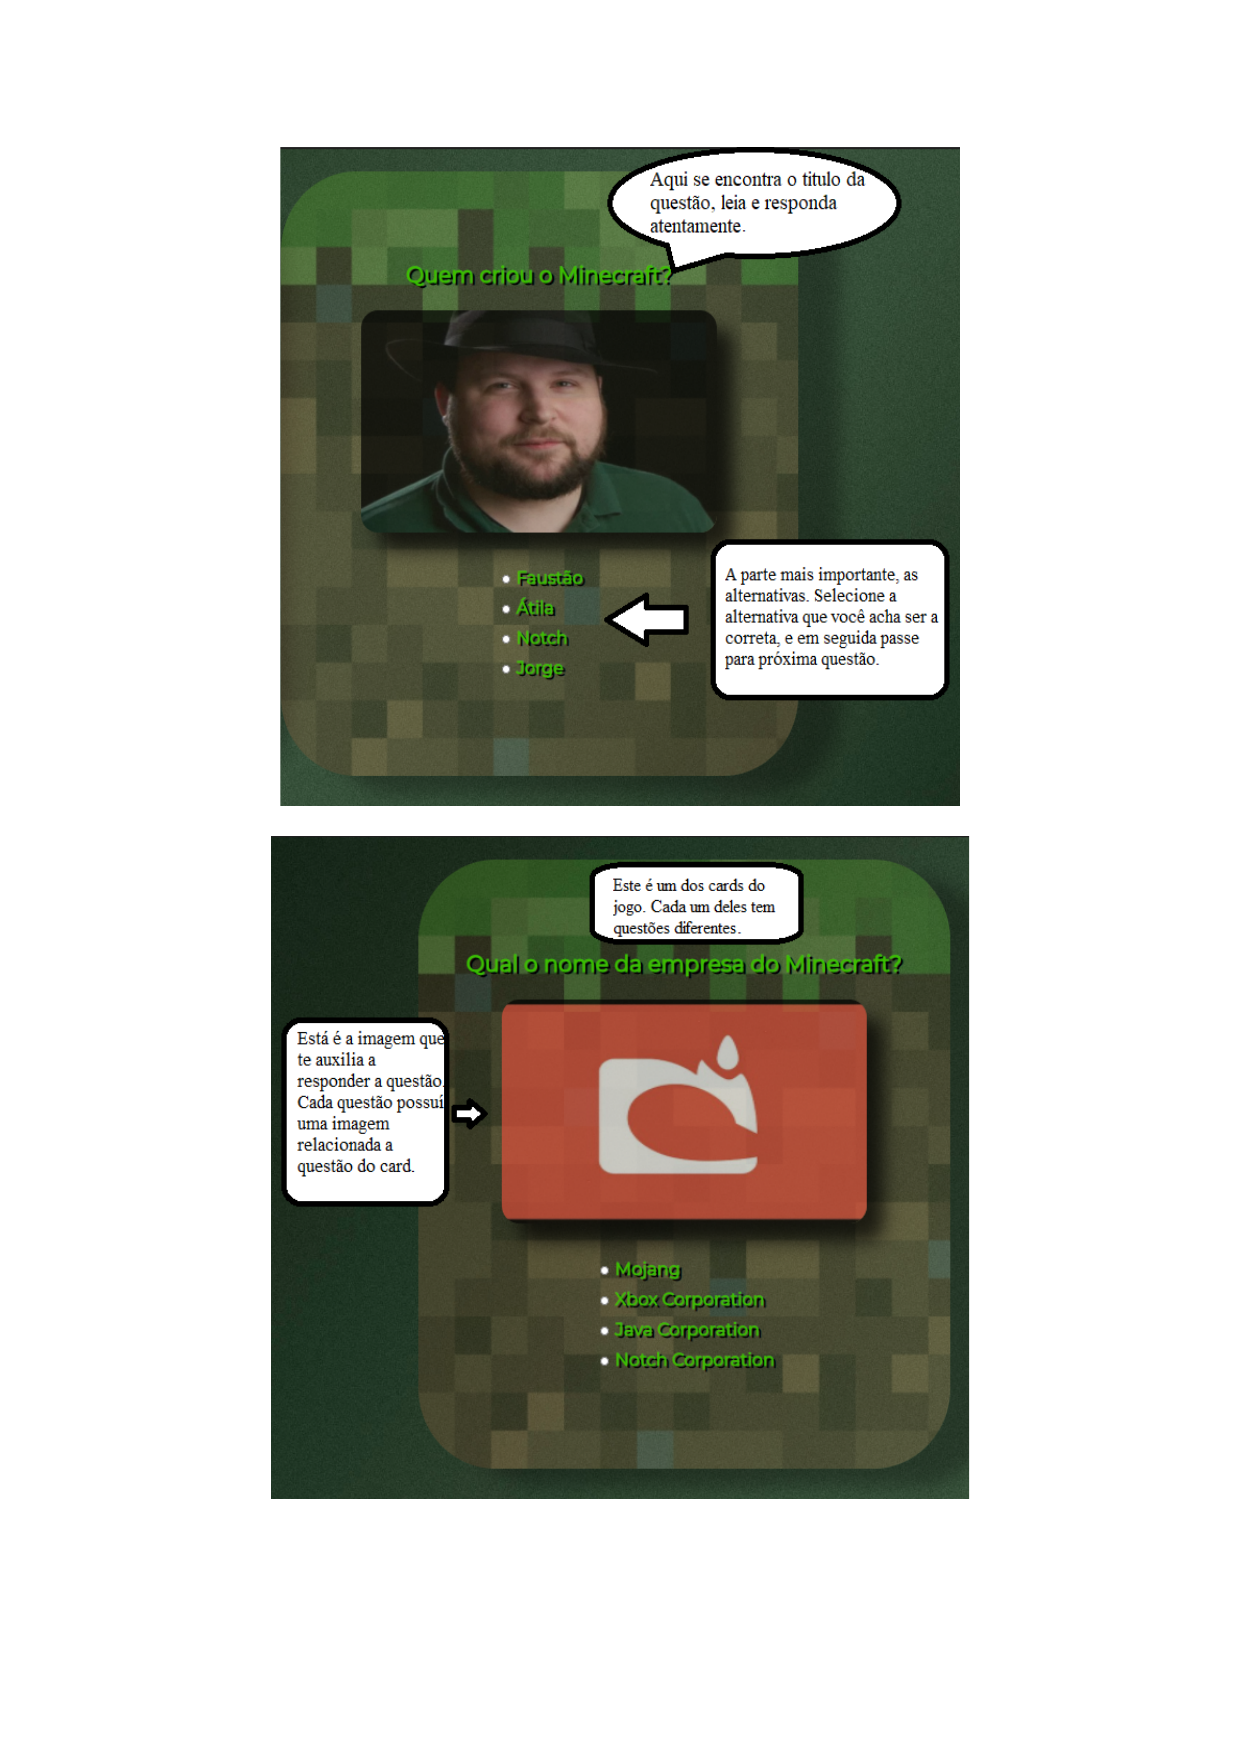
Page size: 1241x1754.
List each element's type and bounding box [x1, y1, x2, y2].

picture [280, 147, 960, 806]
picture [271, 836, 970, 1499]
